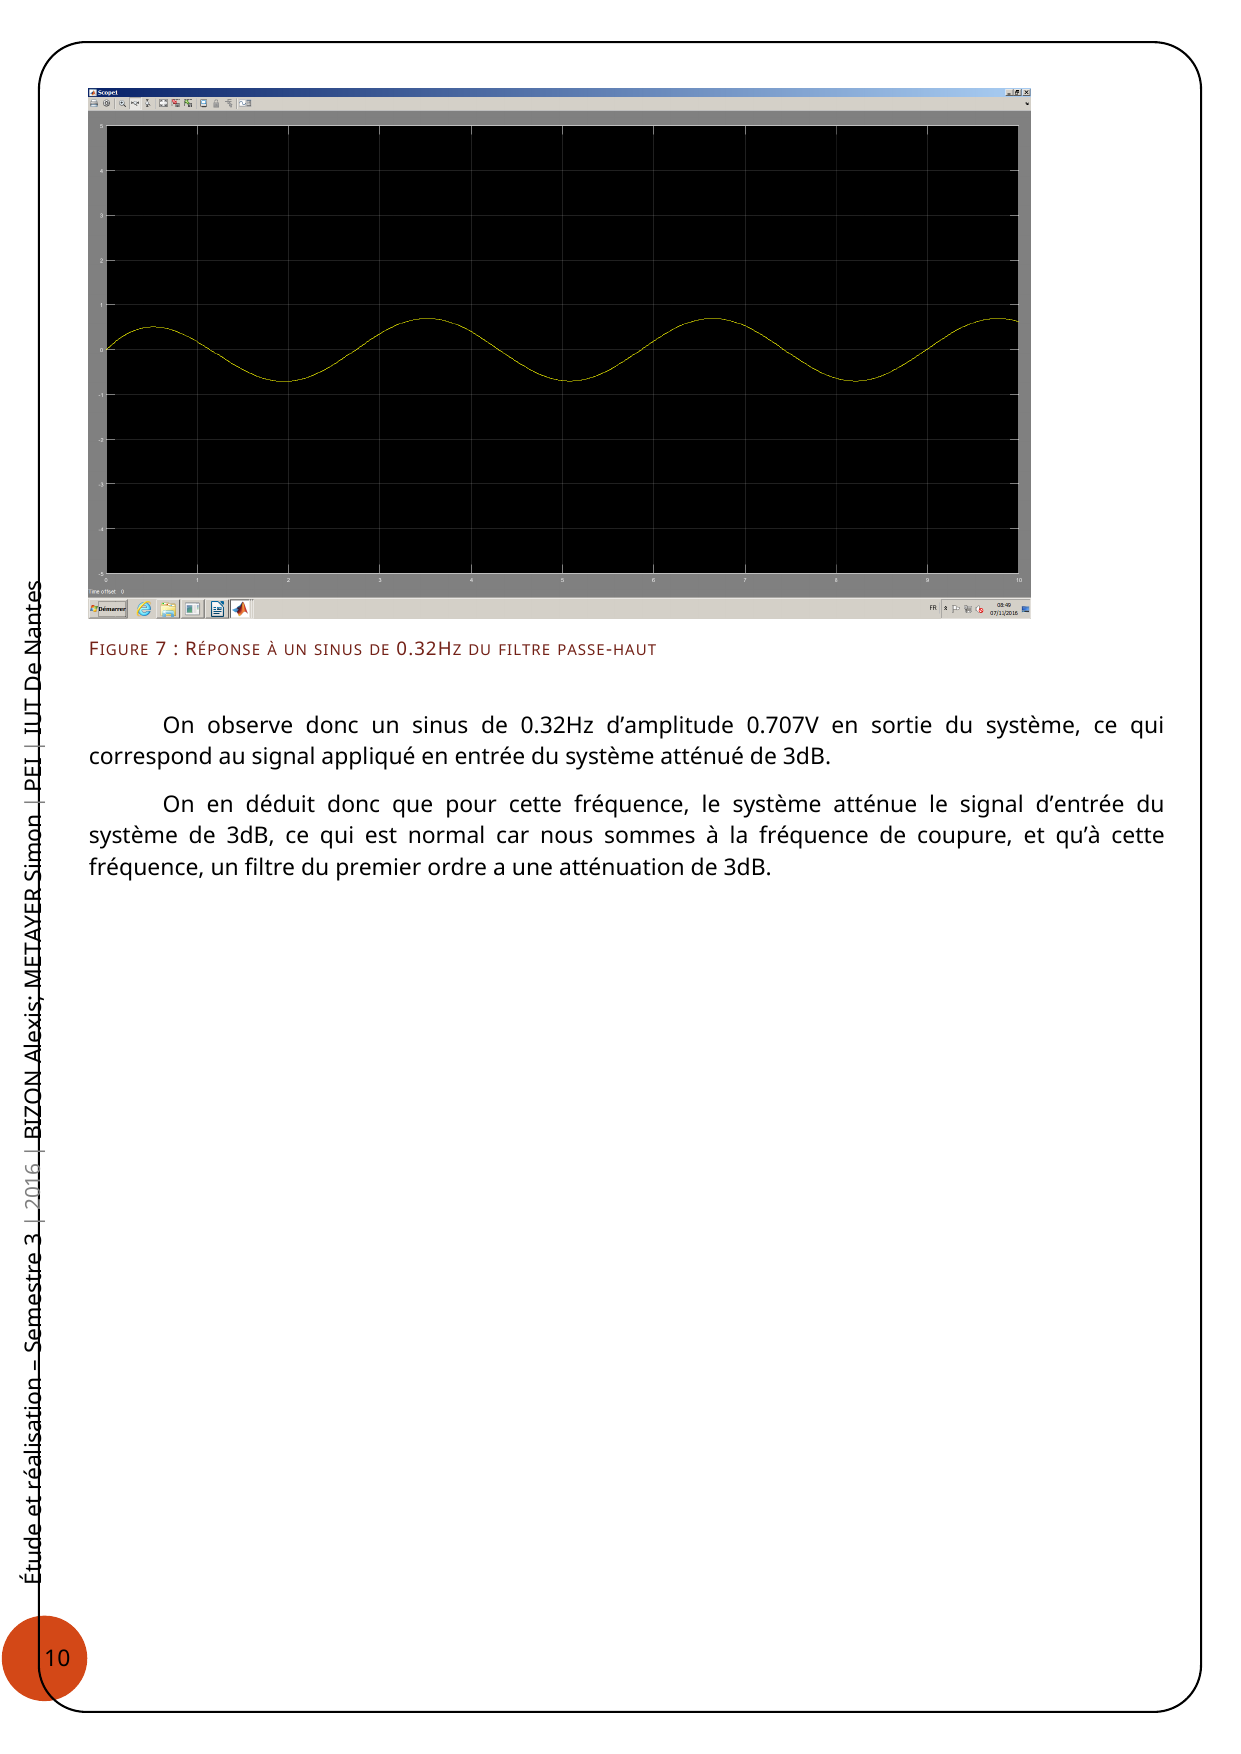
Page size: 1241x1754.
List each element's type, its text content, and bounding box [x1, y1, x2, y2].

text Figure 7 : Réponse à un sinus de 0.32Hz du filtre passe-haut [89, 635, 1166, 661]
picture [88, 88, 1031, 619]
text On observe donc un sinus de 0.32Hz d’amplitude 0.707V en sortie du système, ce qui correspond au signal appliqué en entrée du système atténué de 3dB. [89, 709, 1166, 771]
text On en déduit donc que pour cette fréquence, le système atténue le signal d’entrée du système de 3dB, ce qui est normal car nous sommes à la fréquence de coupure, et qu’à cette fréquence, un filtre du premier ordre a une atténuation de 3dB. [89, 788, 1166, 882]
